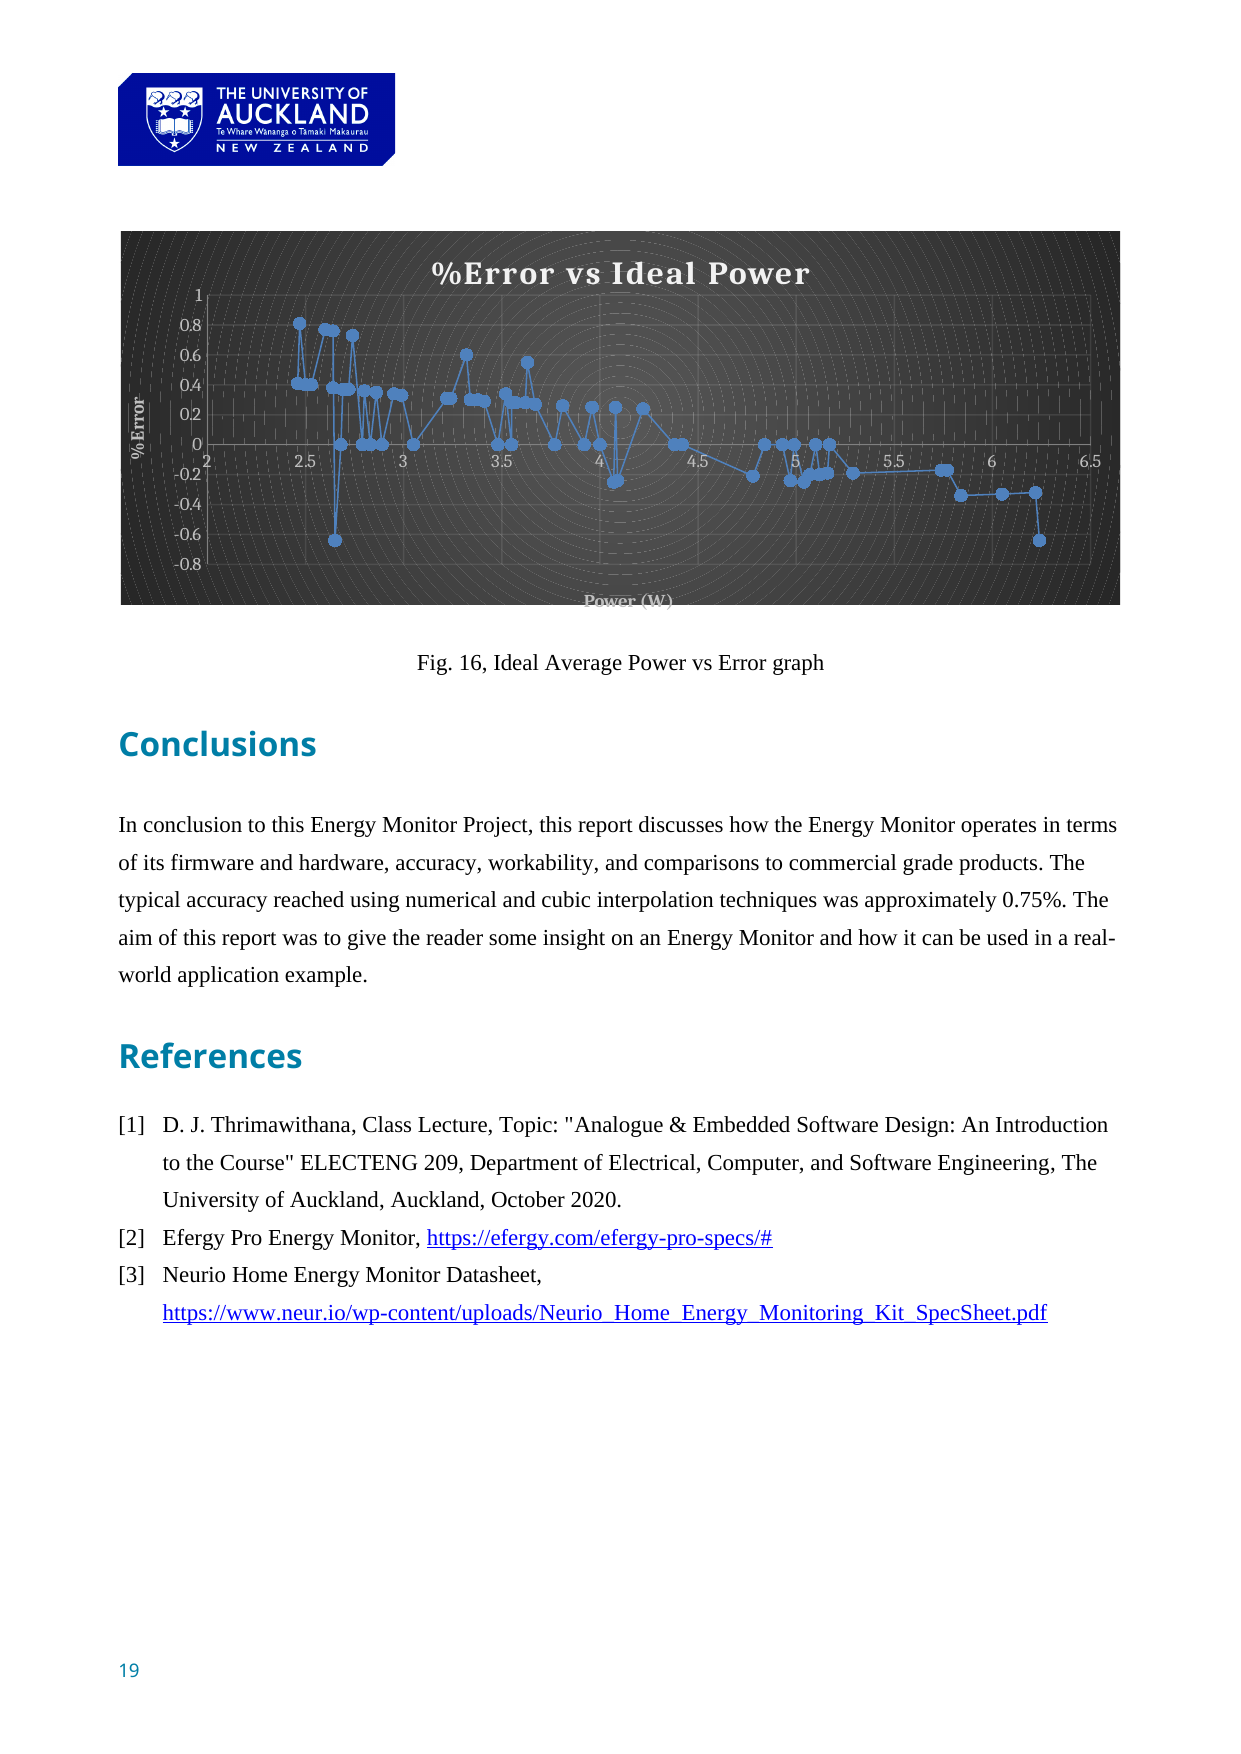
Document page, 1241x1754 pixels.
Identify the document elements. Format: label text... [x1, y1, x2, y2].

text Fig. 16, Ideal Average Power vs Error graph [118, 643, 1123, 681]
list Neurio Home Energy Monitor Datasheet, https://www.neur.io/wp-content/uploads/Neurio_Home_Energy_Monitoring_Kit_SpecSheet.pdf [118, 1256, 1123, 1331]
subtitle Conclusions [118, 706, 1123, 781]
subtitle In conclusion to this Energy Monitor Project, this report discusses how the Energy Monitor operates in terms of its firmware and hardware, accuracy, workability, and comparisons to commercial grade products. The typical accuracy reached using numerical and cubic interpolation techniques was approximately 0.75%. The aim of this report was to give the reader some insight on an Energy Monitor and how it can be used in a real-world application example. [118, 806, 1123, 993]
list D. J. Thrimawithana, Class Lecture, Topic: "Analogue & Embedded Software Design: An Introduction to the Course" ELECTENG 209, Department of Electrical, Computer, and Software Engineering, The University of Auckland, Auckland, October 2020. [118, 1106, 1123, 1218]
list Efergy Pro Energy Monitor, https://efergy.com/efergy-pro-specs/# [118, 1218, 1123, 1256]
picture [118, 73, 396, 166]
subtitle References [118, 1018, 1123, 1093]
